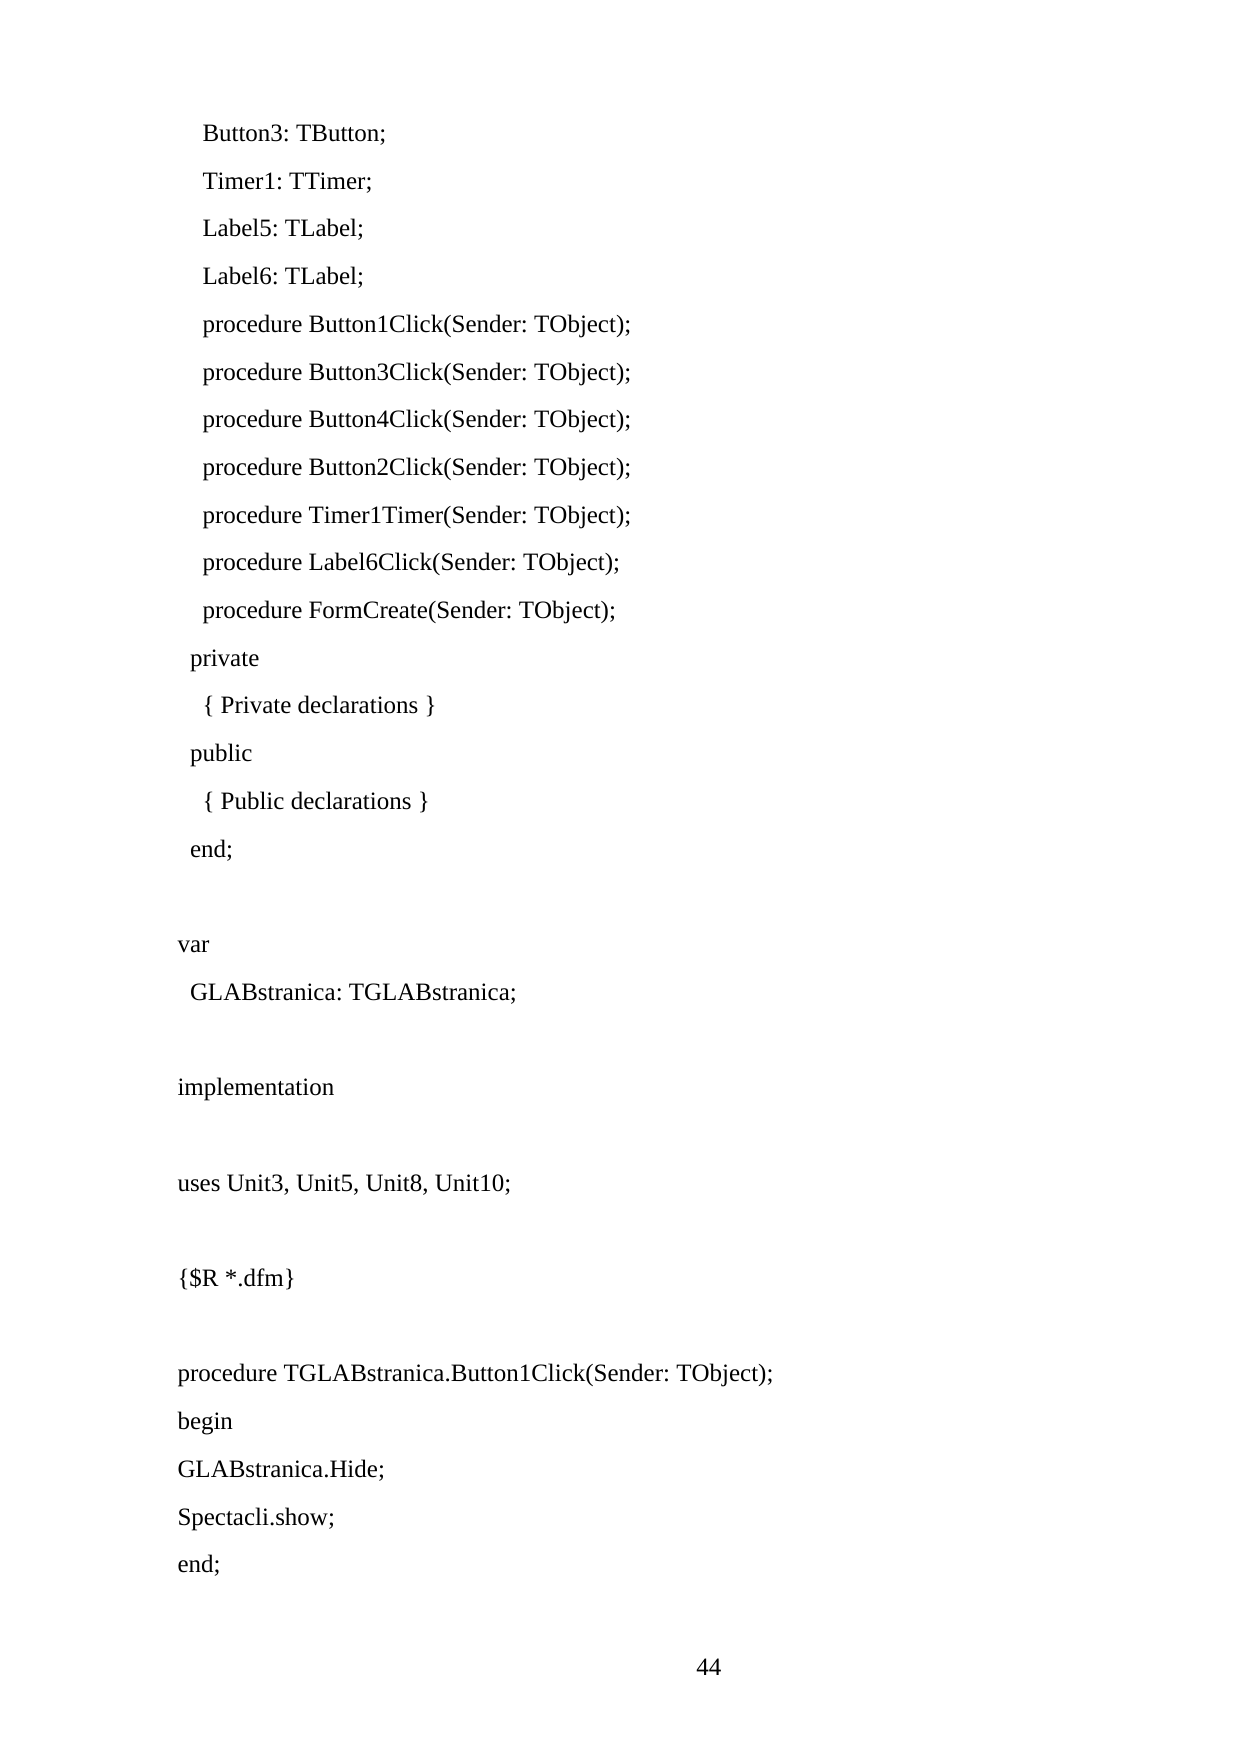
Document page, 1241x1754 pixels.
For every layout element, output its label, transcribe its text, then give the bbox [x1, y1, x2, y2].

text GLABstranica: TGLABstranica; [177, 977, 1152, 1006]
text public [177, 738, 1152, 767]
text procedure FormCreate(Sender: TObject); [177, 595, 1152, 624]
text Timer1: TTimer; [177, 166, 1152, 194]
text procedure Button3Click(Sender: TObject); [177, 357, 1152, 385]
text procedure Button1Click(Sender: TObject); [177, 309, 1152, 338]
text GLABstranica.Hide; [177, 1454, 1152, 1483]
text procedure Timer1Timer(Sender: TObject); [177, 500, 1152, 528]
text { Public declarations } [177, 786, 1152, 815]
text {$R *.dfm} [177, 1263, 1152, 1292]
text implementation [177, 1072, 1152, 1101]
text private [177, 643, 1152, 672]
text procedure Button2Click(Sender: TObject); [177, 452, 1152, 481]
text { Private declarations } [177, 691, 1152, 719]
text Label6: TLabel; [177, 261, 1152, 290]
text Spectacli.show; [177, 1502, 1152, 1530]
text end; [177, 834, 1152, 862]
text procedure Button4Click(Sender: TObject); [177, 404, 1152, 433]
text uses Unit3, Unit5, Unit8, Unit10; [177, 1168, 1152, 1196]
text Label5: TLabel; [177, 213, 1152, 242]
text Button3: TButton; [177, 118, 1152, 147]
text procedure TGLABstranica.Button1Click(Sender: TObject); [177, 1358, 1152, 1387]
text begin [177, 1406, 1152, 1435]
text procedure Label6Click(Sender: TObject); [177, 547, 1152, 576]
text end; [177, 1549, 1152, 1578]
text var [177, 929, 1152, 958]
